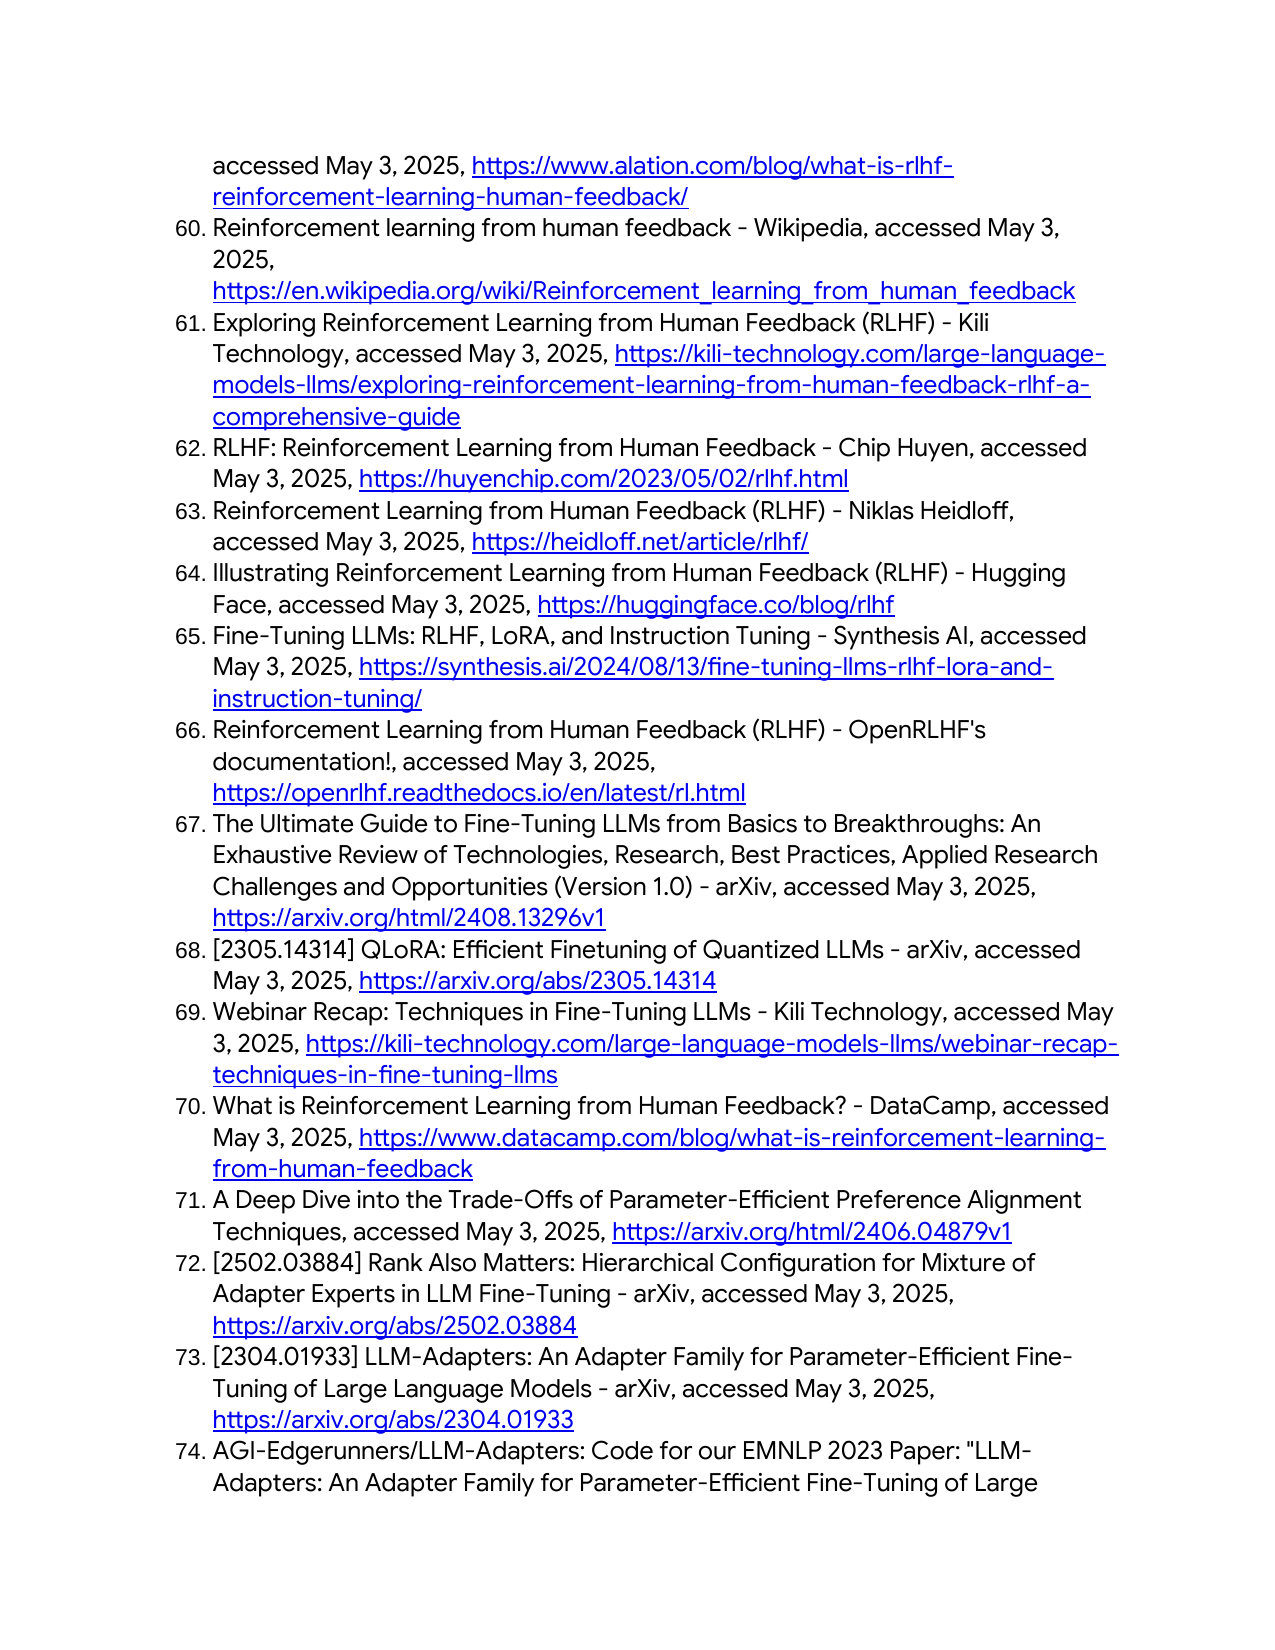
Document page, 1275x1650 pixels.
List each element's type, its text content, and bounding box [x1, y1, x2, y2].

list Illustrating Reinforcement Learning from Human Feedback (RLHF) - Hugging Face, accessed May 3, 2025, https://huggingface.co/blog/rlhf [175, 558, 1125, 620]
list [2305.14314] QLoRA: Efficient Finetuning of Quantized LLMs - arXiv, accessed May 3, 2025, https://arxiv.org/abs/2305.14314 [175, 934, 1125, 997]
list Reinforcement Learning from Human Feedback (RLHF) - OpenRLHF's documentation!, accessed May 3, 2025, https://openrlhf.readthedocs.io/en/latest/rl.html [175, 714, 1125, 808]
list The Ultimate Guide to Fine-Tuning LLMs from Basics to Breakthroughs: An Exhaustive Review of Technologies, Research, Best Practices, Applied Research Challenges and Opportunities (Version 1.0) - arXiv, accessed May 3, 2025, https://arxiv.org/html/2408.13296v1 [175, 808, 1125, 934]
list Exploring Reinforcement Learning from Human Feedback (RLHF) - Kili Technology, accessed May 3, 2025, https://kili-technology.com/large-language-models-llms/exploring-reinforcement-learning-from-human-feedback-rlhf-a-comprehensive-guide [175, 307, 1125, 432]
list [2304.01933] LLM-Adapters: An Adapter Family for Parameter-Efficient Fine-Tuning of Large Language Models - arXiv, accessed May 3, 2025, https://arxiv.org/abs/2304.01933 [175, 1341, 1125, 1436]
list Webinar Recap: Techniques in Fine-Tuning LLMs - Kili Technology, accessed May 3, 2025, https://kili-technology.com/large-language-models-llms/webinar-recap-techniques-in-fine-tuning-llms [175, 997, 1125, 1091]
list Reinforcement learning from human feedback - Wikipedia, accessed May 3, 2025, https://en.wikipedia.org/wiki/Reinforcement_learning_from_human_feedback [175, 213, 1125, 307]
list What is Reinforcement Learning from Human Feedback? - DataCamp, accessed May 3, 2025, https://www.datacamp.com/blog/what-is-reinforcement-learning-from-human-feedback [175, 1091, 1125, 1185]
list RLHF: Reinforcement Learning from Human Feedback - Chip Huyen, accessed May 3, 2025, https://huyenchip.com/2023/05/02/rlhf.html [175, 432, 1125, 495]
list Reinforcement Learning from Human Feedback (RLHF) - Niklas Heidloff, accessed May 3, 2025, https://heidloff.net/article/rlhf/ [175, 495, 1125, 558]
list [175, 150, 1125, 213]
list A Deep Dive into the Trade-Offs of Parameter-Efficient Preference Alignment Techniques, accessed May 3, 2025, https://arxiv.org/html/2406.04879v1 [175, 1185, 1125, 1247]
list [175, 1436, 1125, 1498]
list Fine-Tuning LLMs: RLHF, LoRA, and Instruction Tuning - Synthesis AI, accessed May 3, 2025, https://synthesis.ai/2024/08/13/fine-tuning-llms-rlhf-lora-and-instruction-tuning/ [175, 620, 1125, 714]
list [2502.03884] Rank Also Matters: Hierarchical Configuration for Mixture of Adapter Experts in LLM Fine-Tuning - arXiv, accessed May 3, 2025, https://arxiv.org/abs/2502.03884 [175, 1247, 1125, 1341]
